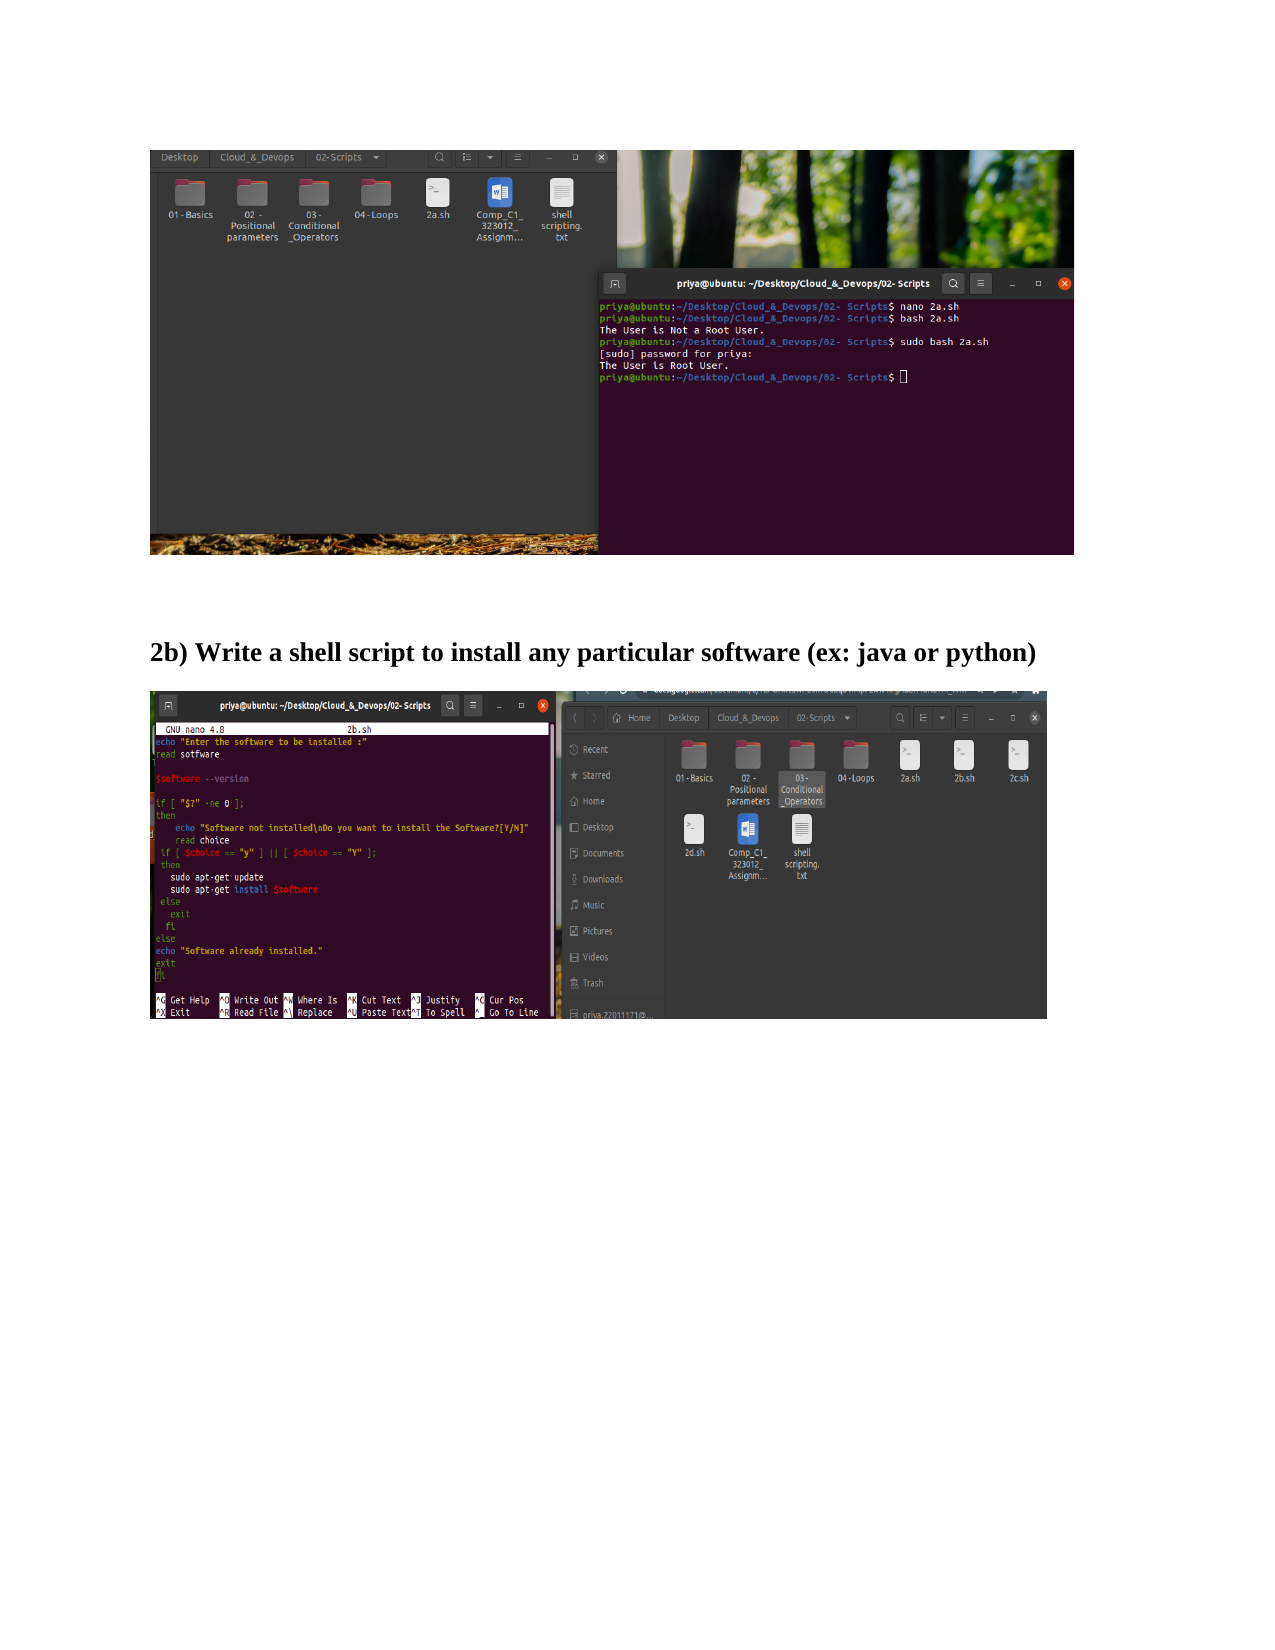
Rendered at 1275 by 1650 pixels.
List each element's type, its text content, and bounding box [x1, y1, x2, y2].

text 2b) Write a shell script to install any particular software (ex: java or python) [150, 636, 1125, 667]
picture [150, 691, 1047, 1019]
picture [150, 150, 1075, 555]
